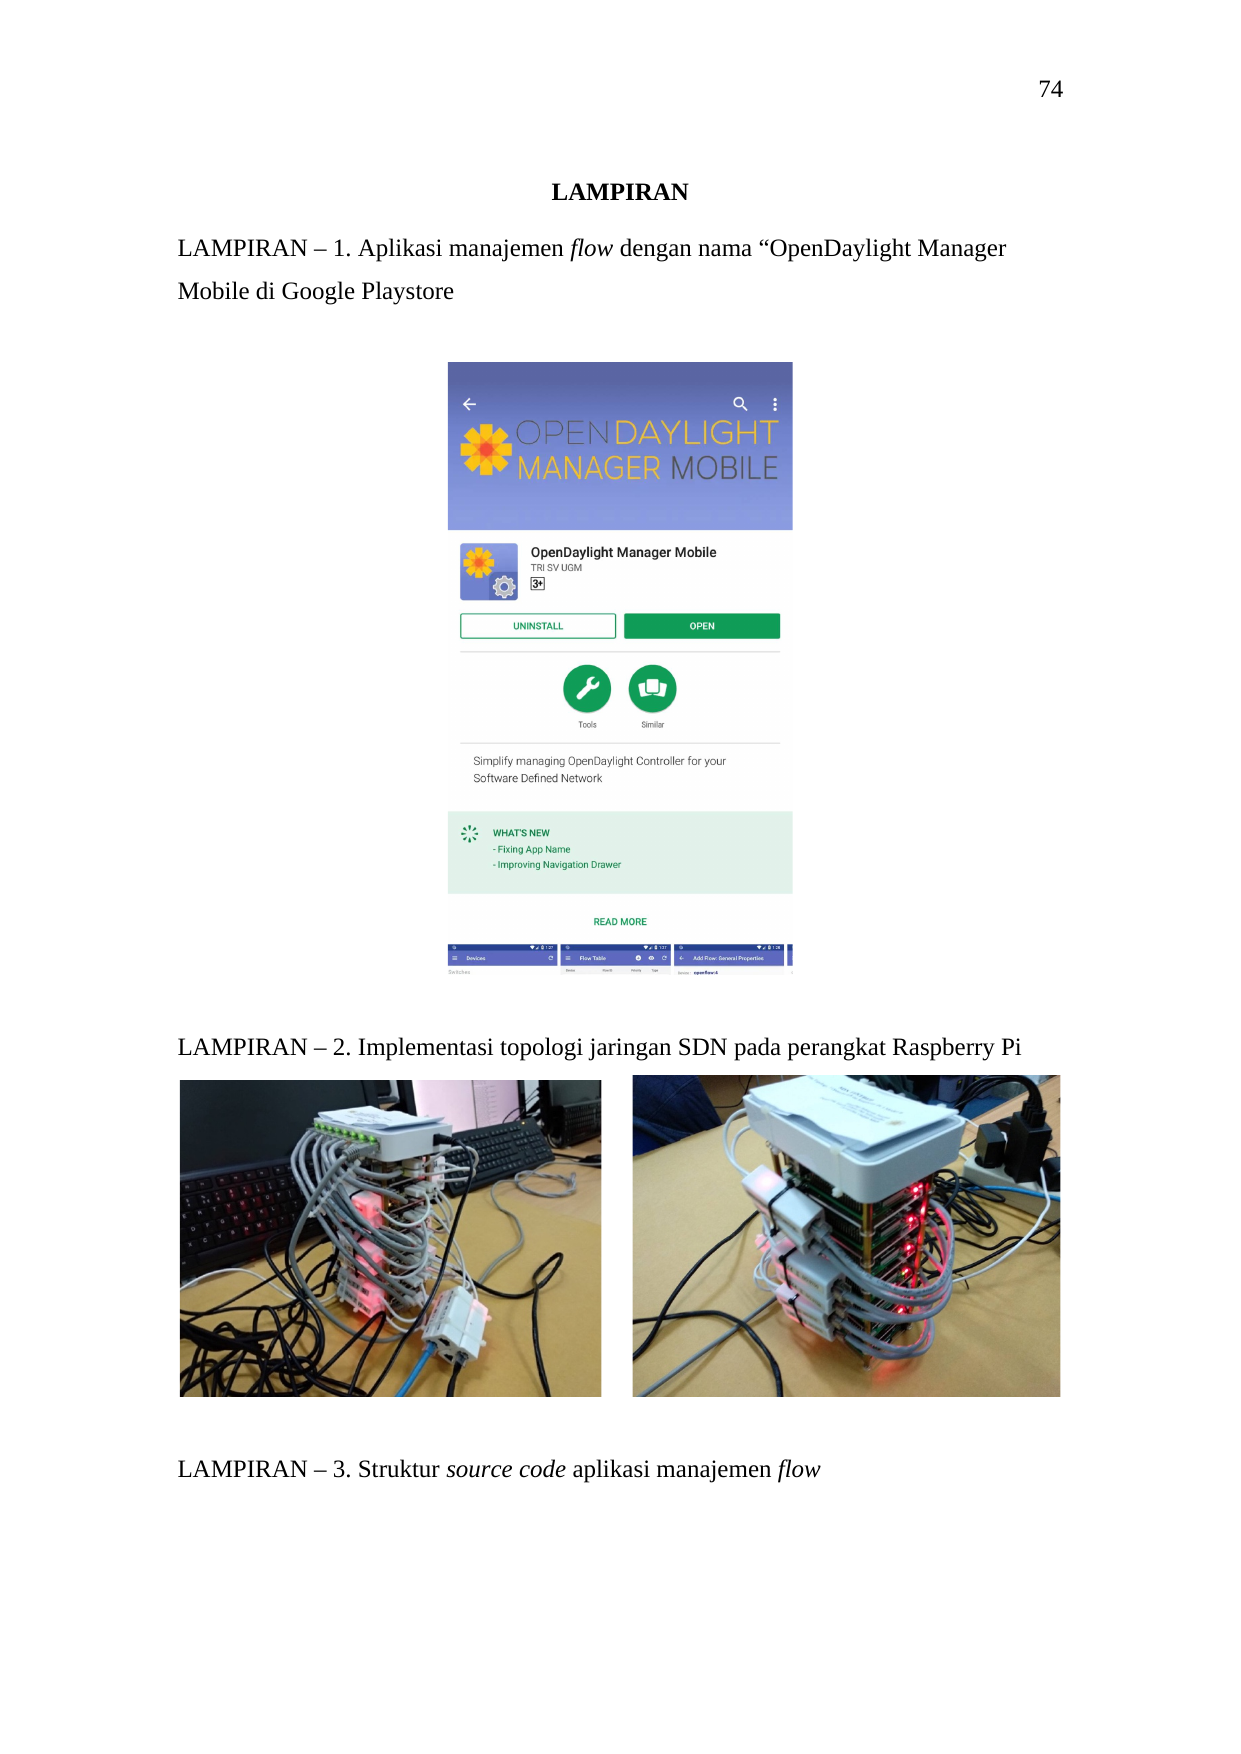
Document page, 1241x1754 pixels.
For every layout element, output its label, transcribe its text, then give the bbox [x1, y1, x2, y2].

text LAMPIRAN – 1. Aplikasi manajemen flow dengan nama “OpenDaylight Manager Mobile di Google Playstore [177, 233, 1063, 305]
text LAMPIRAN – 2. Implementasi topologi jaringan SDN pada perangkat Raspberry Pi [177, 1032, 1063, 1061]
picture [179, 1080, 602, 1397]
picture [632, 1075, 1061, 1397]
picture [447, 362, 793, 975]
subtitle LAMPIRAN [177, 177, 1063, 206]
text LAMPIRAN – 3. Struktur source code aplikasi manajemen flow [177, 1454, 1063, 1483]
